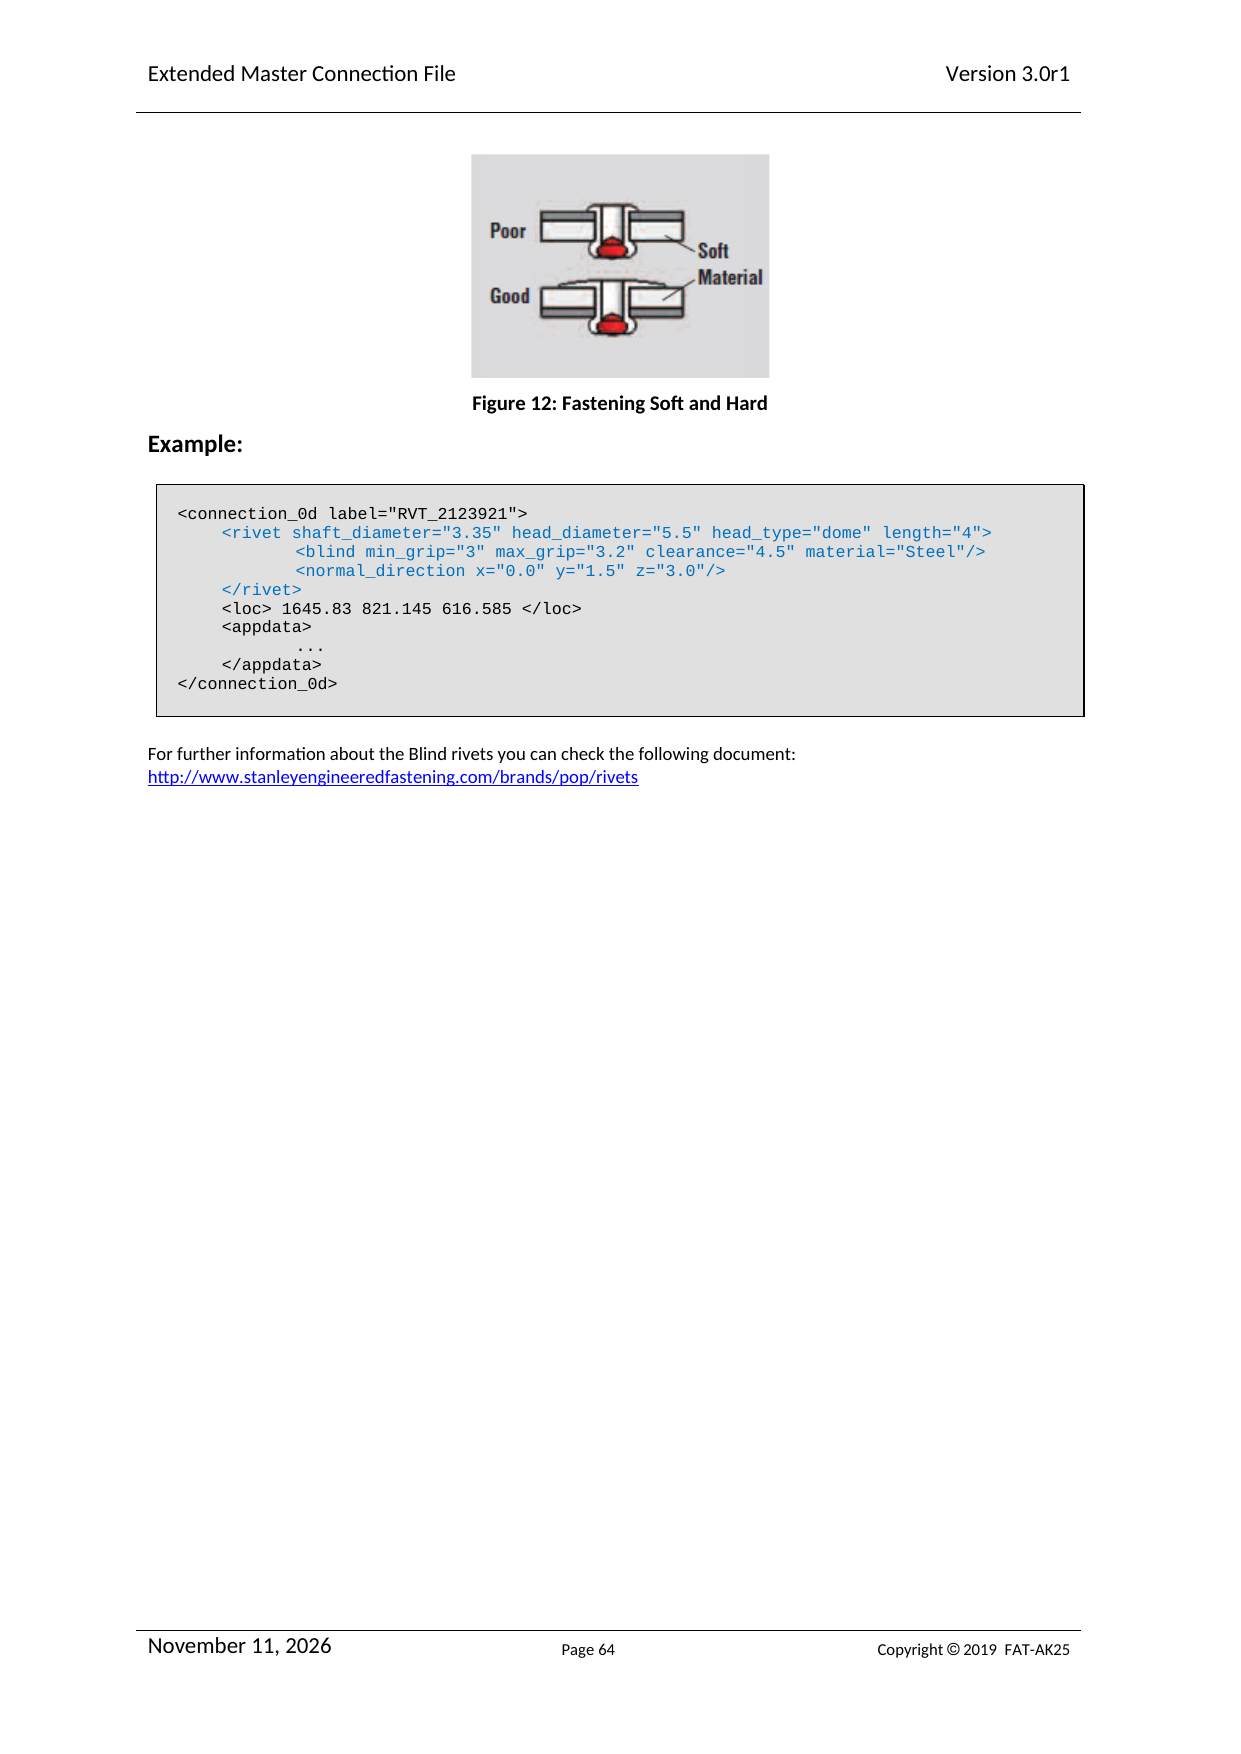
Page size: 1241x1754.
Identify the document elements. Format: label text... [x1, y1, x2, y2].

text <connection_0d label="RVT_2123921"> [157, 503, 1083, 522]
picture [470, 153, 770, 378]
text <rivet shaft_diameter="3.35" head_diameter="5.5" head_type="dome" length="4"> [157, 522, 1083, 541]
text <blind min_grip="3" max_grip="3.2" clearance="4.5" material="Steel"/> [157, 541, 1083, 559]
text </appdata> [157, 654, 1083, 672]
text For further information about the Blind rivets you can check the following document: [148, 742, 1092, 765]
text Figure : Fastening Soft and Hard [148, 391, 1092, 416]
text Example: [148, 428, 1092, 459]
text <appdata> [157, 616, 1083, 635]
text <normal_direction x="0.0" y="1.5" z="3.0"/> [157, 559, 1083, 578]
text </rivet> [157, 578, 1083, 597]
text ... [157, 635, 1083, 654]
text http://www.stanleyengineeredfastening.com/brands/pop/rivets [148, 765, 1092, 788]
text </connection_0d> [157, 672, 1083, 691]
text <loc> 1645.83 821.145 616.585 </loc> [157, 597, 1083, 616]
